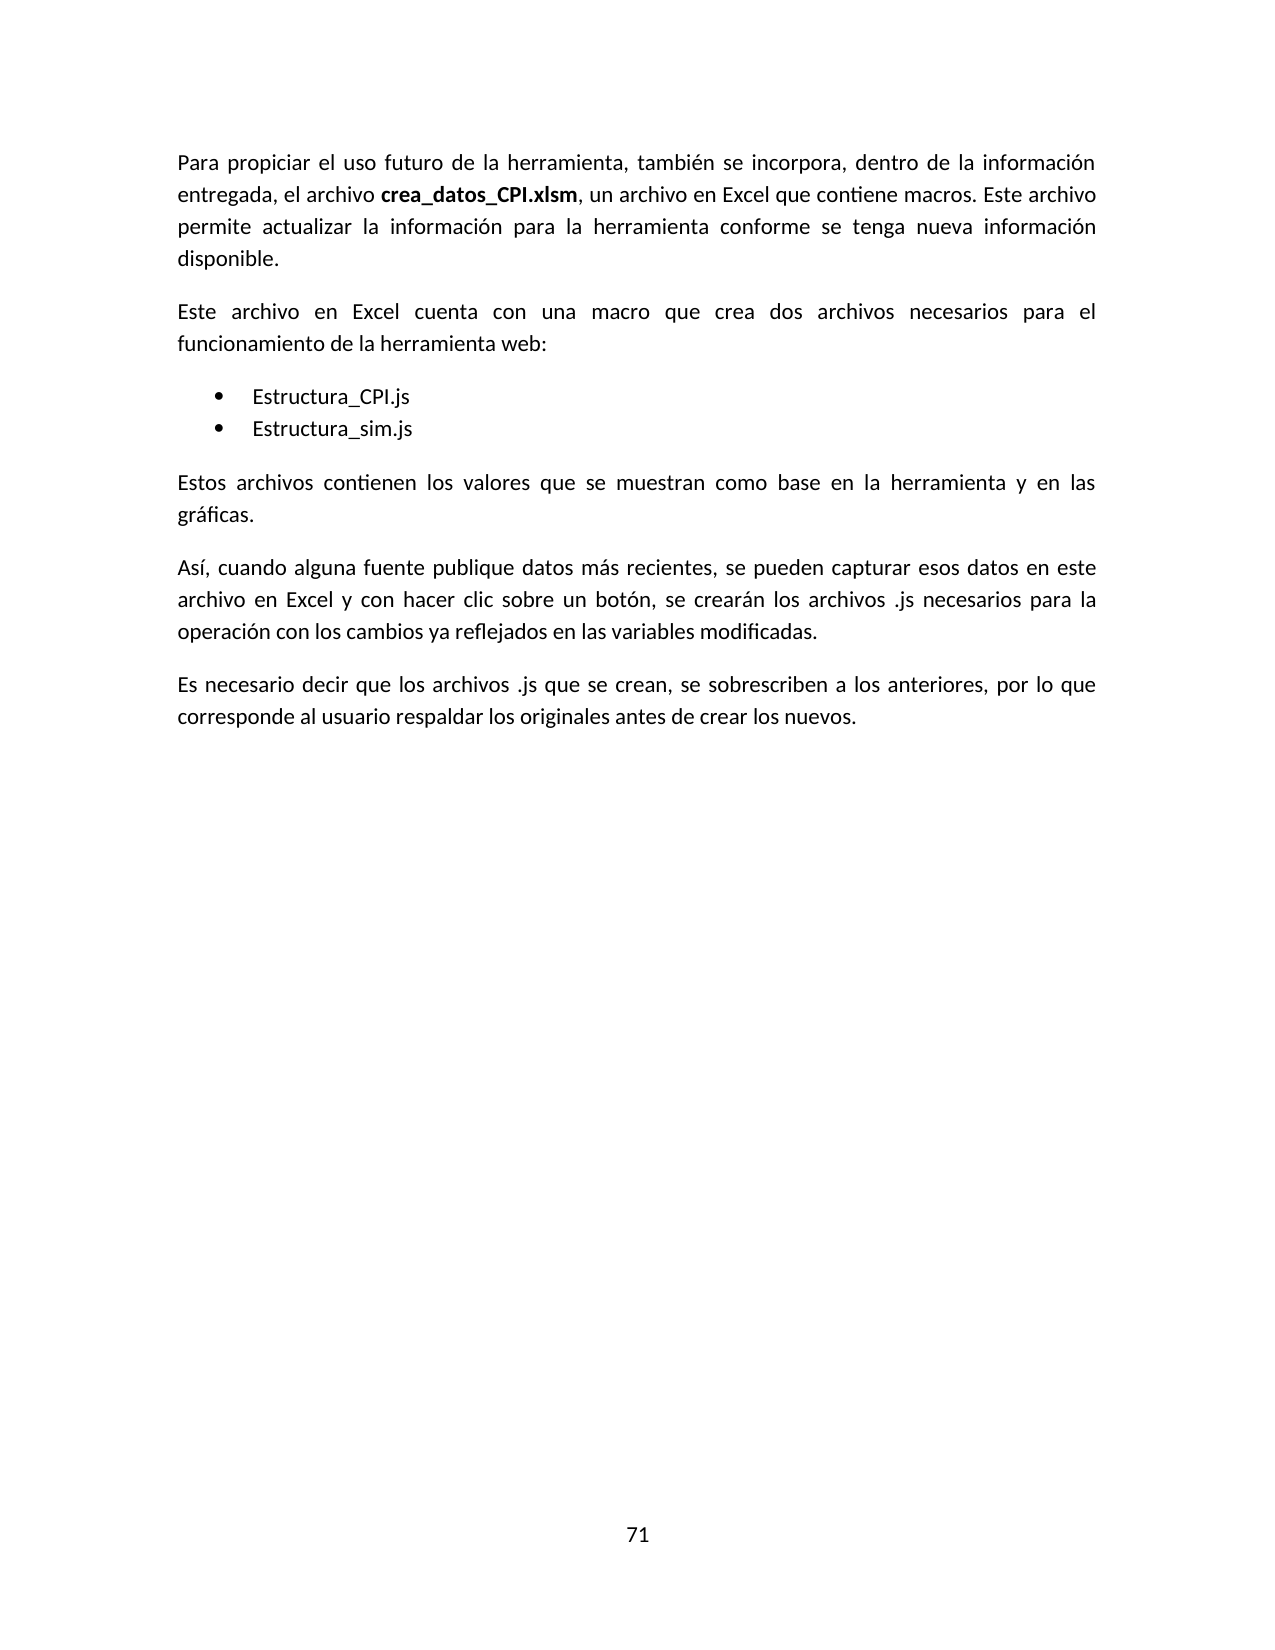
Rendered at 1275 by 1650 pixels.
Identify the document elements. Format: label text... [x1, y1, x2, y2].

list Estructura_sim.js [215, 414, 1098, 443]
text Para propiciar el uso futuro de la herramienta, también se incorpora, dentro de la información entregada, el archivo crea_datos_CPI.xlsm, un archivo en Excel que contiene macros. Este archivo permite actualizar la información para la herramienta conforme se tenga nueva información disponible. [177, 148, 1098, 272]
text Estos archivos contienen los valores que se muestran como base en la herramienta y en las gráficas. [177, 468, 1098, 528]
list Estructura_CPI.js [215, 382, 1098, 410]
text Así, cuando alguna fuente publique datos más recientes, se pueden capturar esos datos en este archivo en Excel y con hacer clic sobre un botón, se crearán los archivos .js necesarios para la operación con los cambios ya reflejados en las variables modificadas. [177, 553, 1098, 645]
text Es necesario decir que los archivos .js que se crean, se sobrescriben a los anteriores, por lo que corresponde al usuario respaldar los originales antes de crear los nuevos. [177, 670, 1098, 730]
text Este archivo en Excel cuenta con una macro que crea dos archivos necesarios para el funcionamiento de la herramienta web: [177, 297, 1098, 357]
